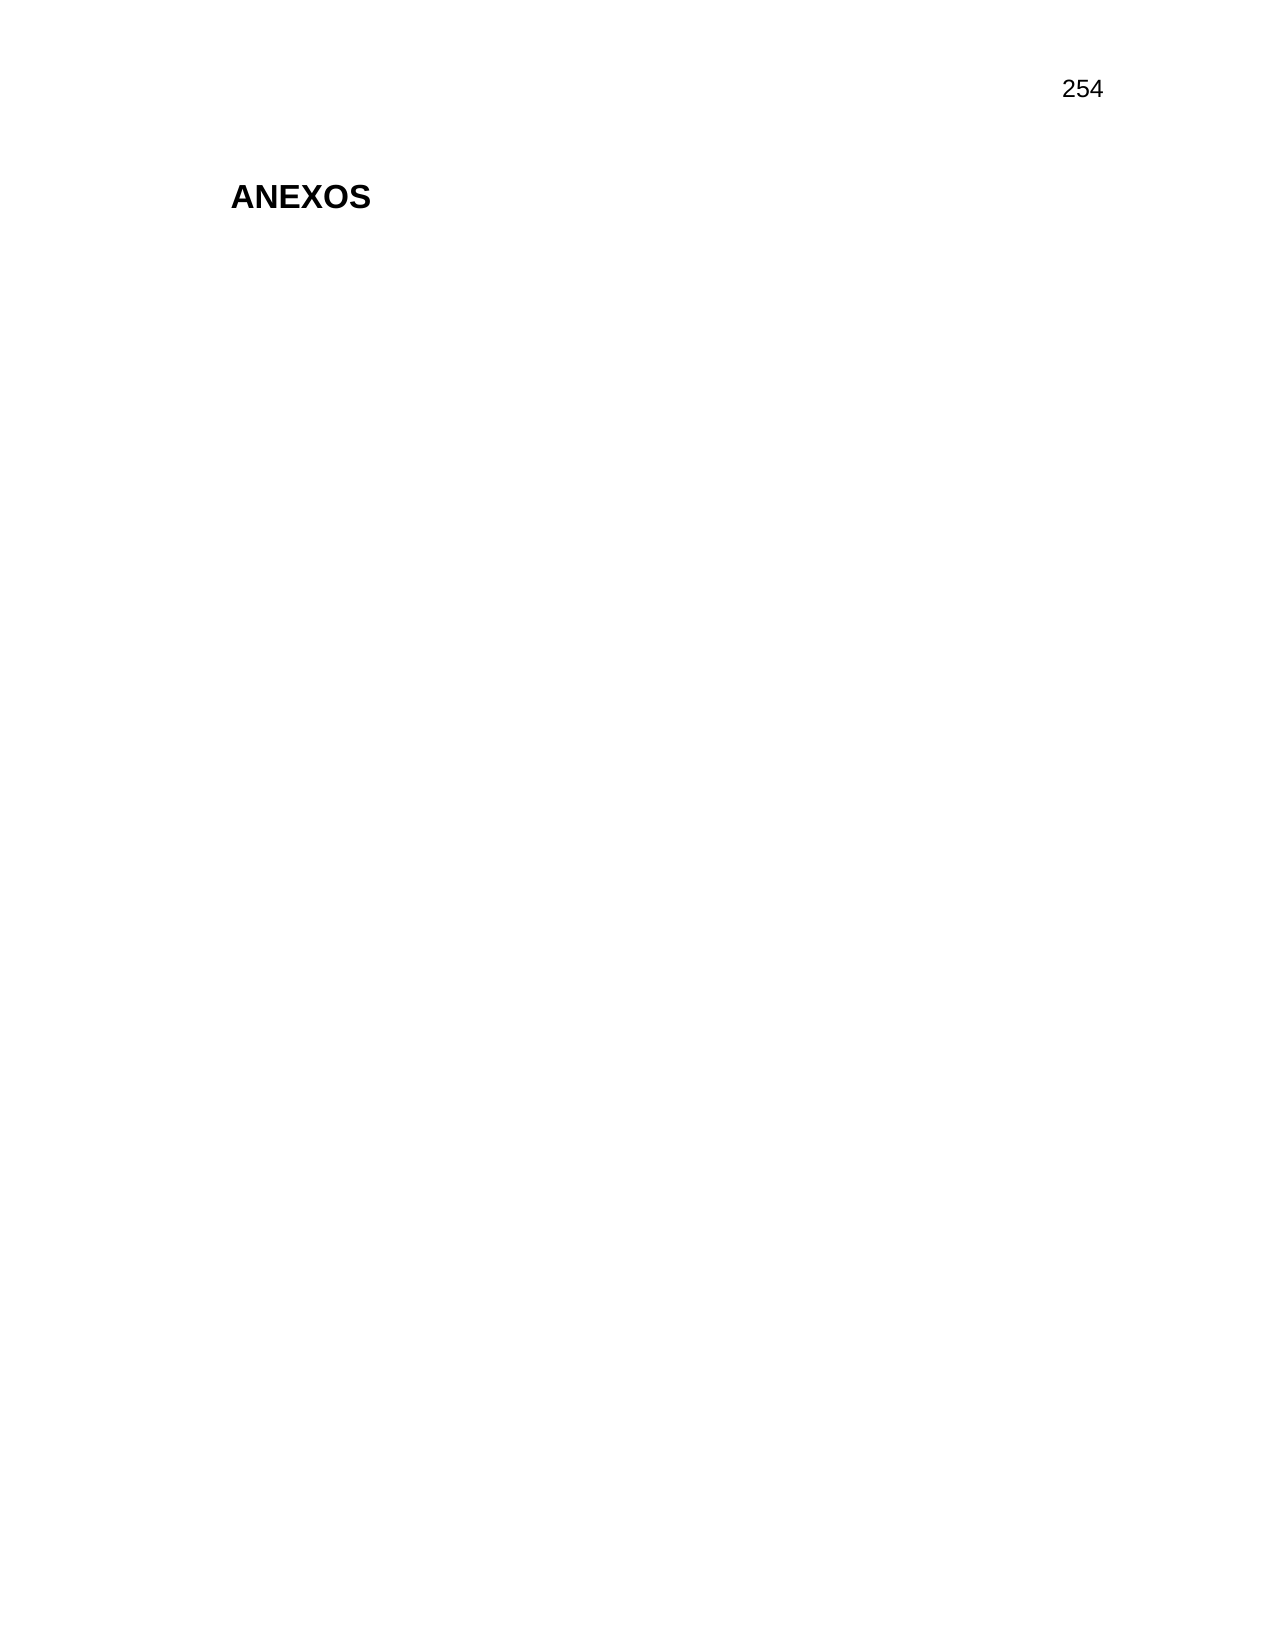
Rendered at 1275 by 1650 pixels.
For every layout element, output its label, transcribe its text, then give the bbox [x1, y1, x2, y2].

subtitle ANEXOS [230, 177, 1104, 216]
